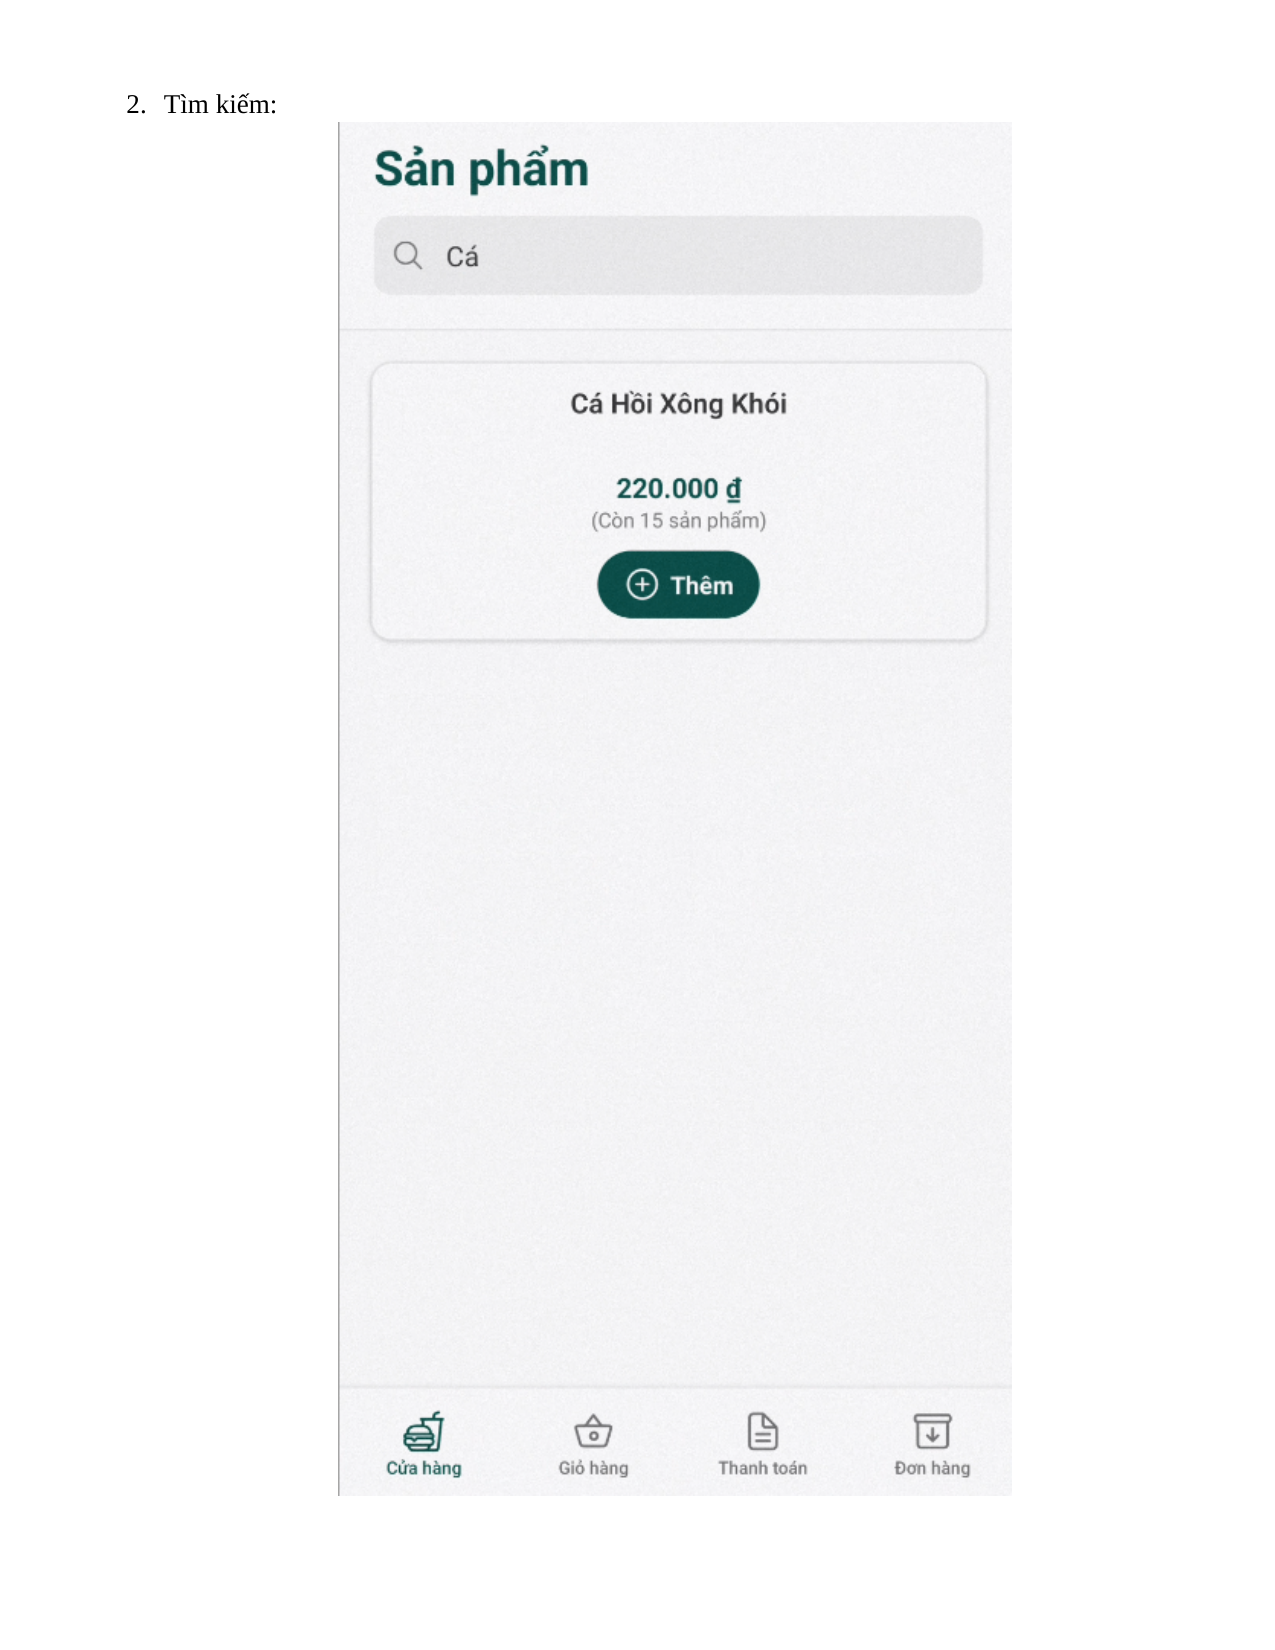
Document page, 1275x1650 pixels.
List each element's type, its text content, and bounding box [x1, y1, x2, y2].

list Tìm kiếm: [126, 89, 1186, 120]
picture [338, 122, 1012, 1496]
